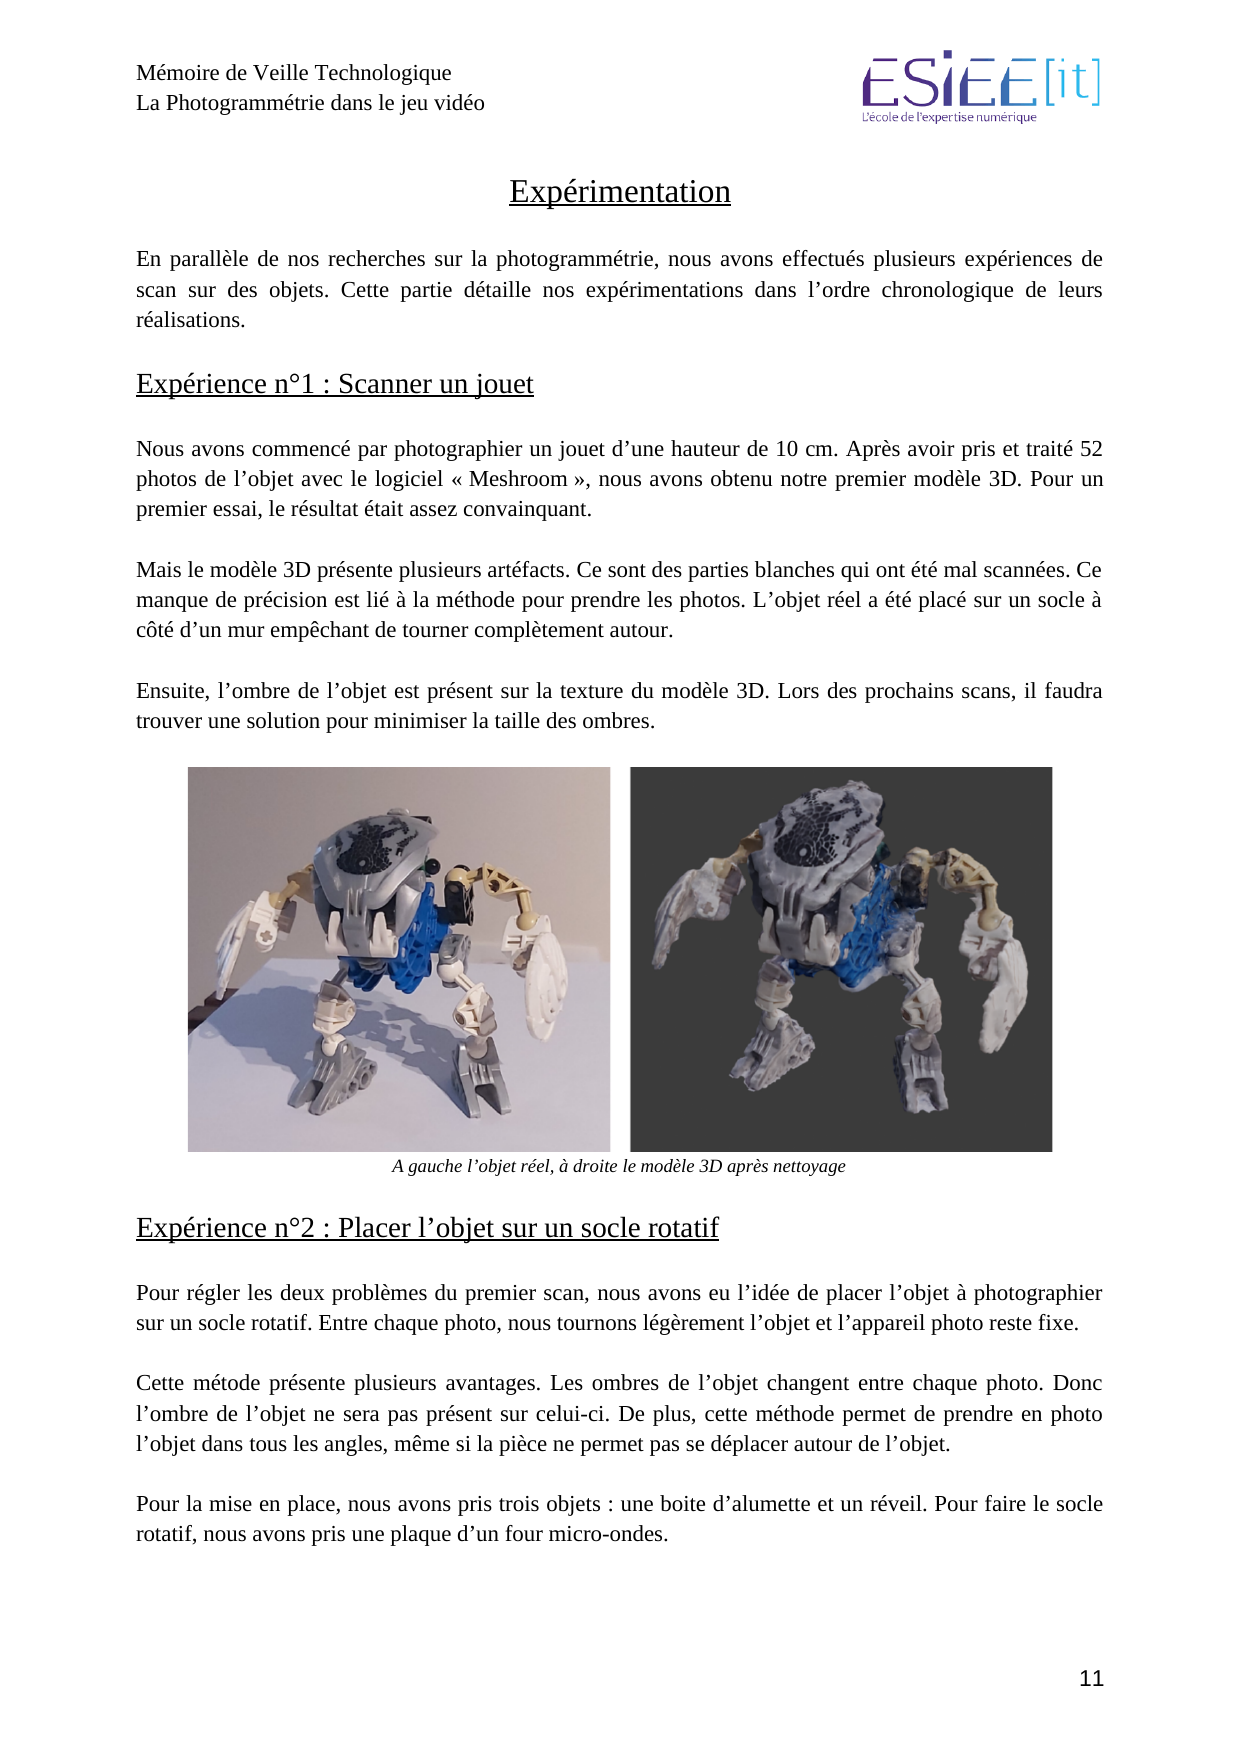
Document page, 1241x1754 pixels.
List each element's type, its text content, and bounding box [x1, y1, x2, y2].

text Expérimentation [136, 171, 1104, 209]
text Expérience n°2 : Placer l’objet sur un socle rotatif [136, 1210, 1104, 1244]
picture [187, 767, 1053, 1152]
picture [862, 50, 1100, 124]
text En parallèle de nos recherches sur la photogrammétrie, nous avons effectués plusieurs expériences de scan sur des objets. Cette partie détaille nos expérimentations dans l’ordre chronologique de leurs réalisations. [136, 246, 1104, 332]
text Expérience n°1 : Scanner un jouet [136, 366, 1104, 400]
text Cette métode présente plusieurs avantages. Les ombres de l’objet changent entre chaque photo. Donc l’ombre de l’objet ne sera pas présent sur celui-ci. De plus, cette méthode permet de prendre en photo l’objet dans tous les angles, même si la pièce ne permet pas se déplacer autour de l’objet. [136, 1369, 1104, 1456]
text Pour régler les deux problèmes du premier scan, nous avons eu l’idée de placer l’objet à photographier sur un socle rotatif. Entre chaque photo, nous tournons légèrement l’objet et l’appareil photo reste fixe. [136, 1279, 1104, 1335]
text A gauche l’objet réel, à droite le modèle 3D après nettoyage [136, 1155, 1104, 1177]
text Ensuite, l’ombre de l’objet est présent sur la texture du modèle 3D. Lors des prochains scans, il faudra trouver une solution pour minimiser la taille des ombres. [136, 677, 1104, 733]
text Mais le modèle 3D présente plusieurs artéfacts. Ce sont des parties blanches qui ont été mal scannées. Ce manque de précision est lié à la méthode pour prendre les photos. L’objet réel a été placé sur un socle à côté d’un mur empêchant de tourner complètement autour. [136, 556, 1104, 643]
text Nous avons commencé par photographier un jouet d’une hauteur de 10 cm. Après avoir pris et traité 52 photos de l’objet avec le logiciel « Meshroom », nous avons obtenu notre premier modèle 3D. Pour un premier essai, le résultat était assez convainquant. [136, 435, 1104, 522]
text Pour la mise en place, nous avons pris trois objets : une boite d’alumette et un réveil. Pour faire le socle rotatif, nous avons pris une plaque d’un four micro-ondes. [136, 1490, 1104, 1547]
